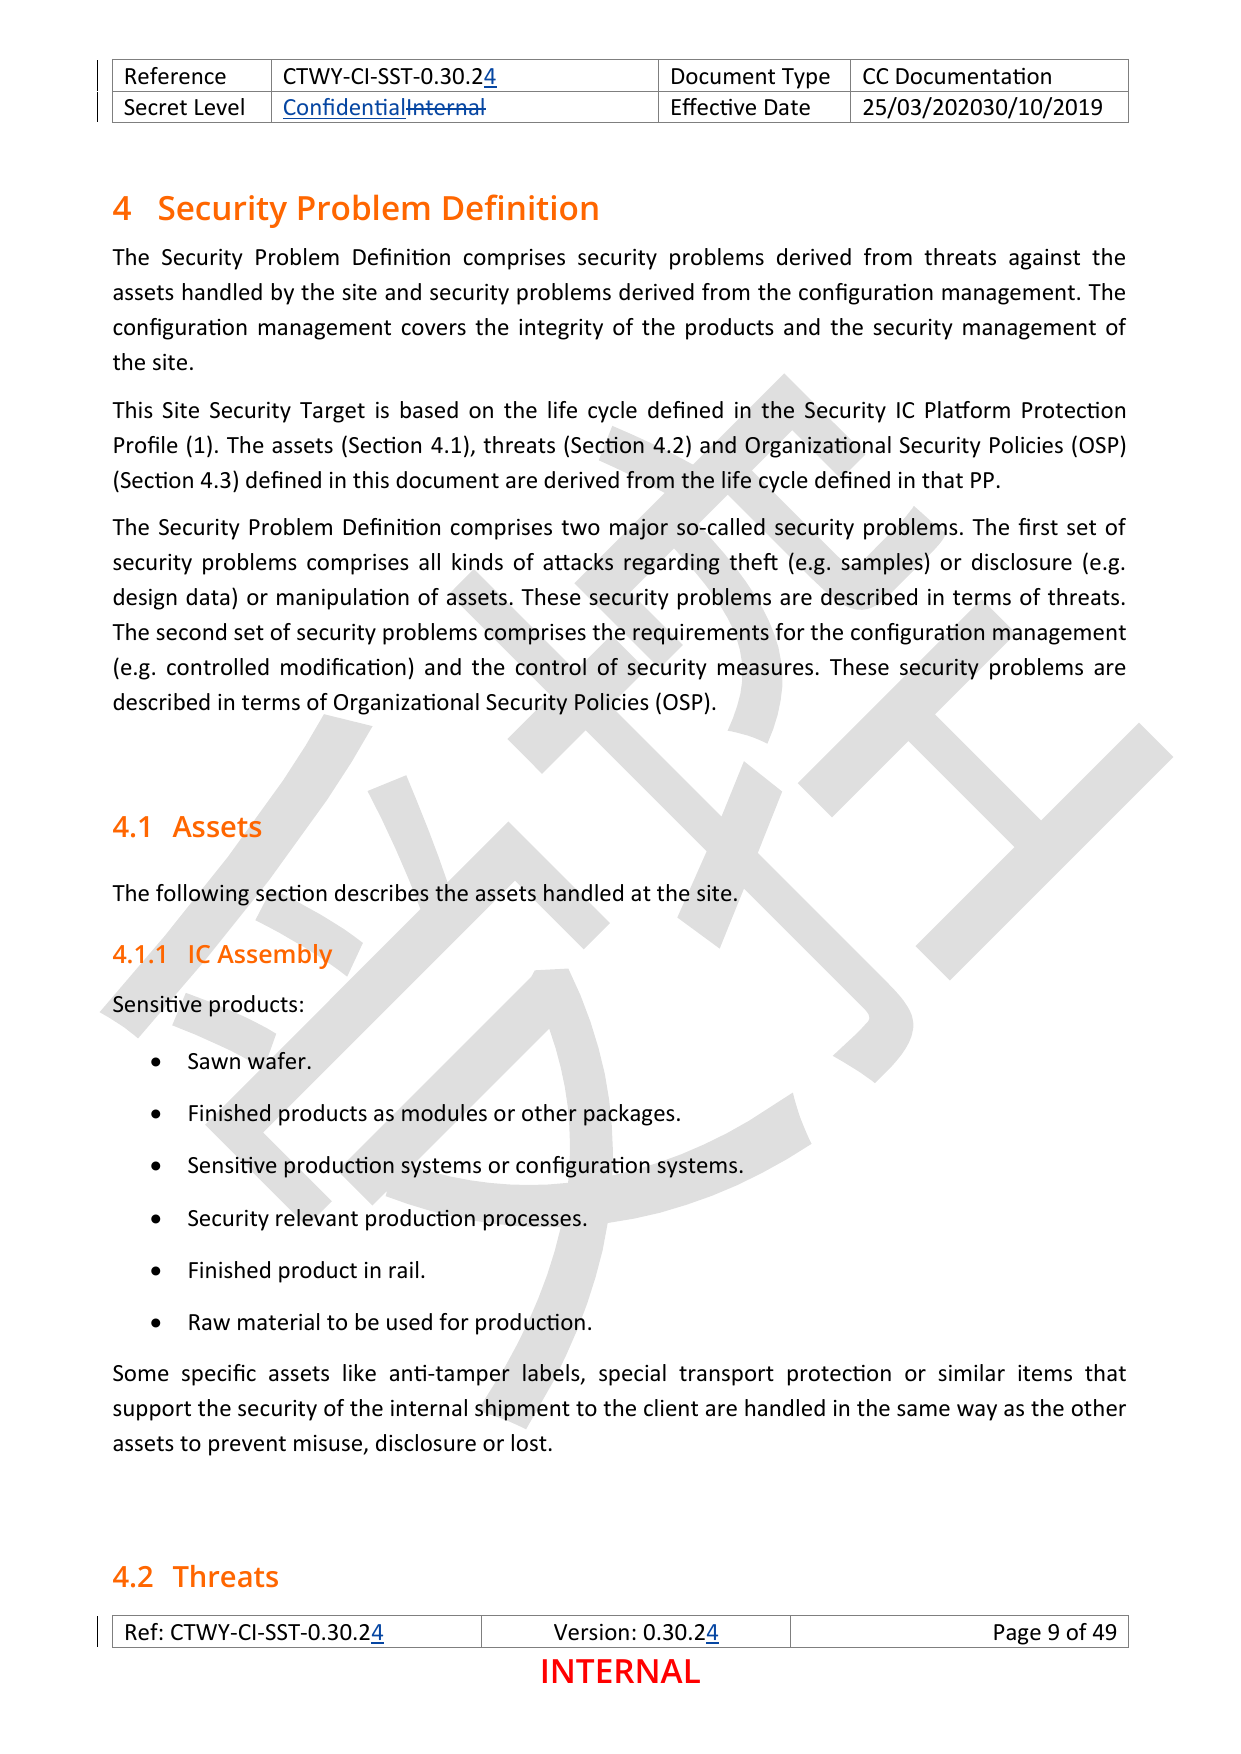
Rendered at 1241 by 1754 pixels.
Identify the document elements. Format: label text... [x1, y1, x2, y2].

text Some specific assets like anti-tamper labels, special transport protection or similar items that support the security of the internal shipment to the client are handled in the same way as the other assets to prevent misuse, disclosure or lost. [112, 1357, 1128, 1458]
text Sensitive products: [112, 988, 1128, 1019]
text The following section describes the assets handled at the site. [112, 877, 1128, 907]
title Security Problem Definition [112, 185, 1128, 230]
title Assets [112, 806, 1128, 846]
list Sensitive production systems or configuration systems. [150, 1149, 1128, 1180]
title IC Assembly [112, 937, 1128, 971]
list Sawn wafer. [150, 1044, 1128, 1076]
list Raw material to be used for production. [150, 1305, 1128, 1337]
list Finished products as modules or other packages. [150, 1097, 1128, 1128]
text The Security Problem Definition comprises two major so-called security problems. The first set of security problems comprises all kinds of attacks regarding theft (e.g. samples) or disclosure (e.g. design data) or manipulation of assets. These security problems are described in terms of threats. The second set of security problems comprises the requirements for the configuration management (e.g. controlled modification) and the control of security measures. These security problems are described in terms of Organizational Security Policies (OSP). [112, 511, 1128, 717]
text This Site Security Target is based on the life cycle defined in the Security IC Platform Protection Profile (1). The assets (Section 4.1), threats (Section 4.2) and Organizational Security Policies (OSP) (Section 4.3) defined in this document are derived from the life cycle defined in that PP. [112, 394, 1128, 494]
text The Security Problem Definition comprises security problems derived from threats against the assets handled by the site and security problems derived from the configuration management. The configuration management covers the integrity of the products and the security management of the site. [112, 241, 1128, 377]
list Finished product in rail. [150, 1253, 1128, 1284]
list Security relevant production processes. [150, 1201, 1128, 1232]
title Threats [112, 1556, 1128, 1596]
